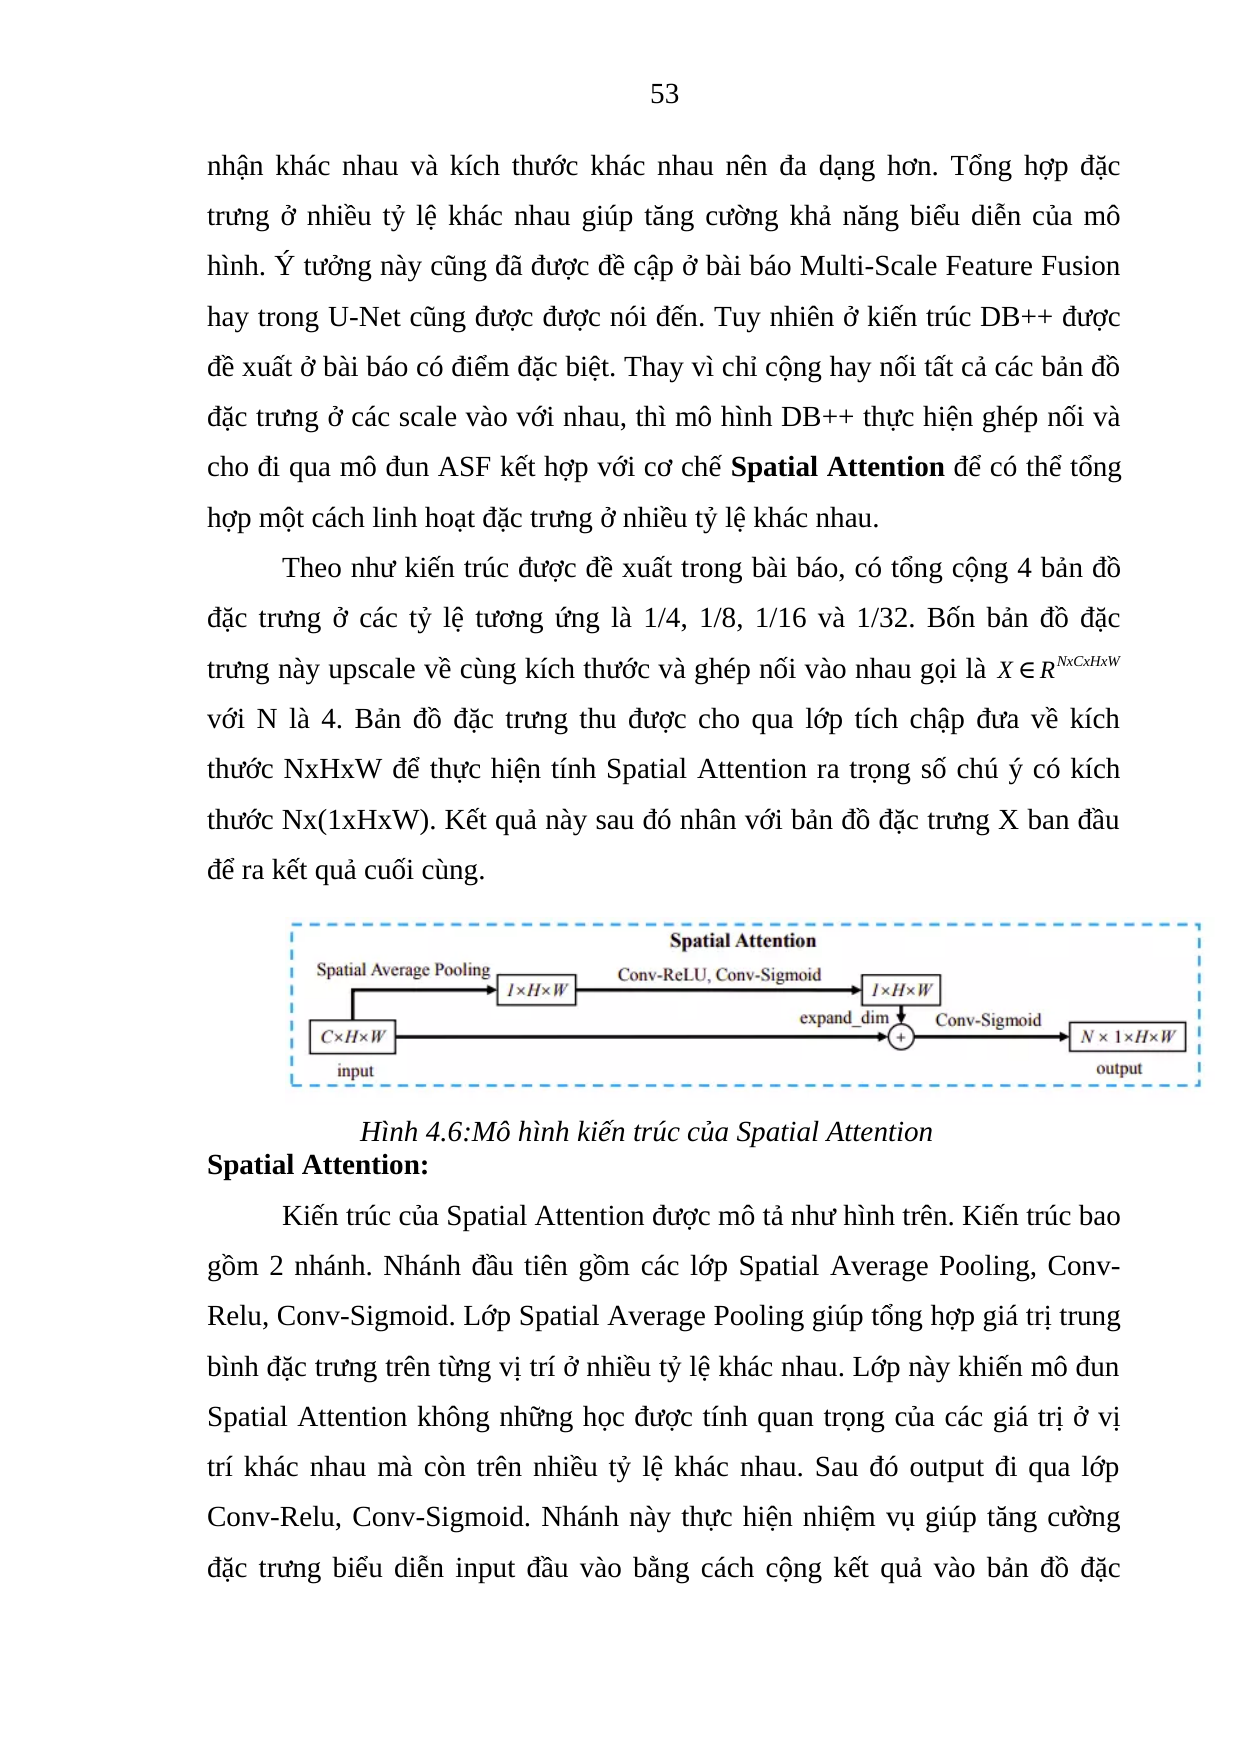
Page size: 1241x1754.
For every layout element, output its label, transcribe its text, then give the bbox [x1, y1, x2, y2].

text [207, 148, 1122, 533]
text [207, 1198, 1122, 1583]
picture [285, 917, 1215, 1105]
text Theo như kiến trúc được đề xuất trong bài báo, có tổng cộng 4 bản đồ đặc trưng ở các tỷ lệ tương ứng là 1/4, 1/8, 1/16 và 1/32. Bốn bản đồ đặc trưng này upscale về cùng kích thước và ghép nối vào nhau gọi là với N là 4. Bản đồ đặc trưng thu được cho qua lớp tích chập đưa về kích thước NxHxW để thực hiện tính Spatial Attention ra trọng số chú ý có kích thước Nx(1xHxW). Kết quả này sau đó nhân với bản đồ đặc trưng X ban đầu để ra kết quả cuối cùng. [207, 550, 1122, 886]
